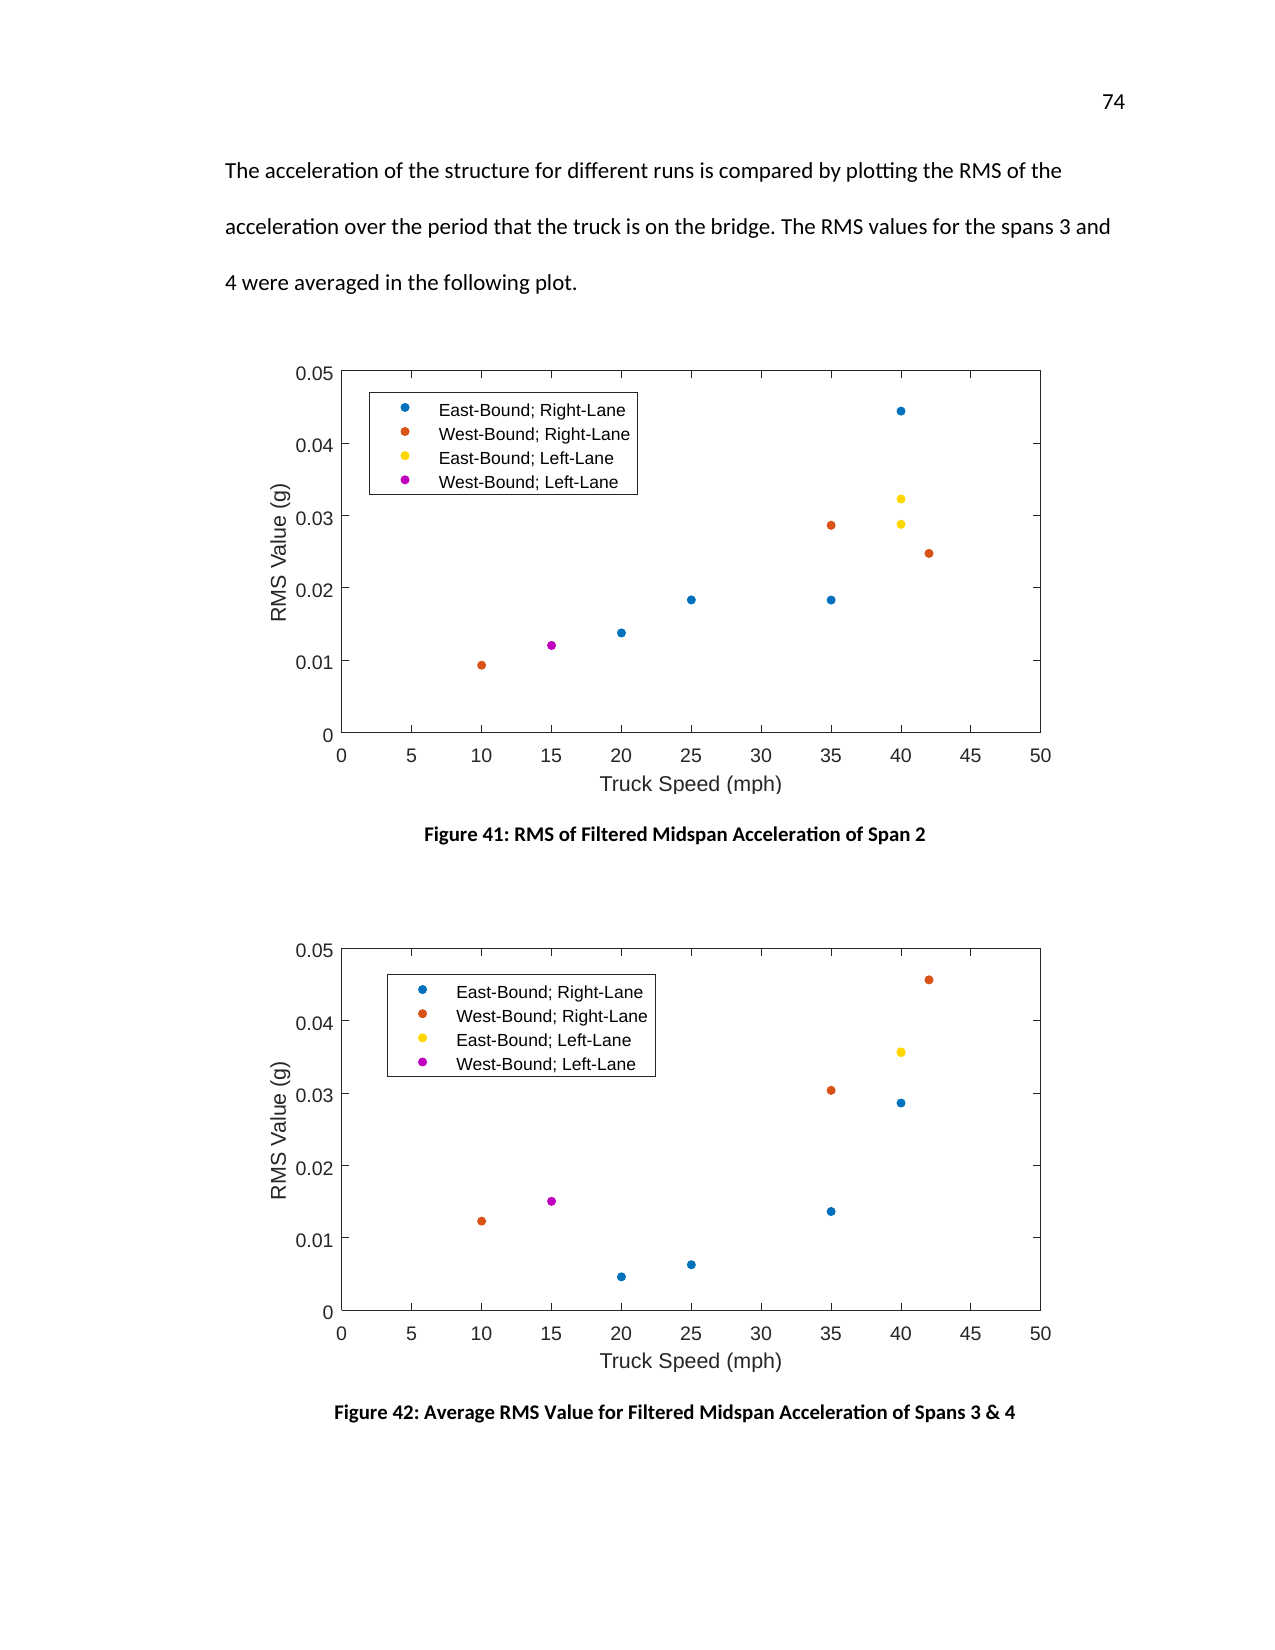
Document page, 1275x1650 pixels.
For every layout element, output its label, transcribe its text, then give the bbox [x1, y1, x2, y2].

text Figure 42: Average RMS Value for Filtered Midspan Acceleration of Spans 3 & 4 [225, 1399, 1125, 1424]
text Figure 41: RMS of Filtered Midspan Acceleration of Span 2 [225, 822, 1125, 847]
text The acceleration of the structure for different runs is compared by plotting the RMS of the acceleration over the period that the truck is on the bridge. The RMS values for the spans 3 and 4 were averaged in the following plot. [225, 156, 1125, 296]
